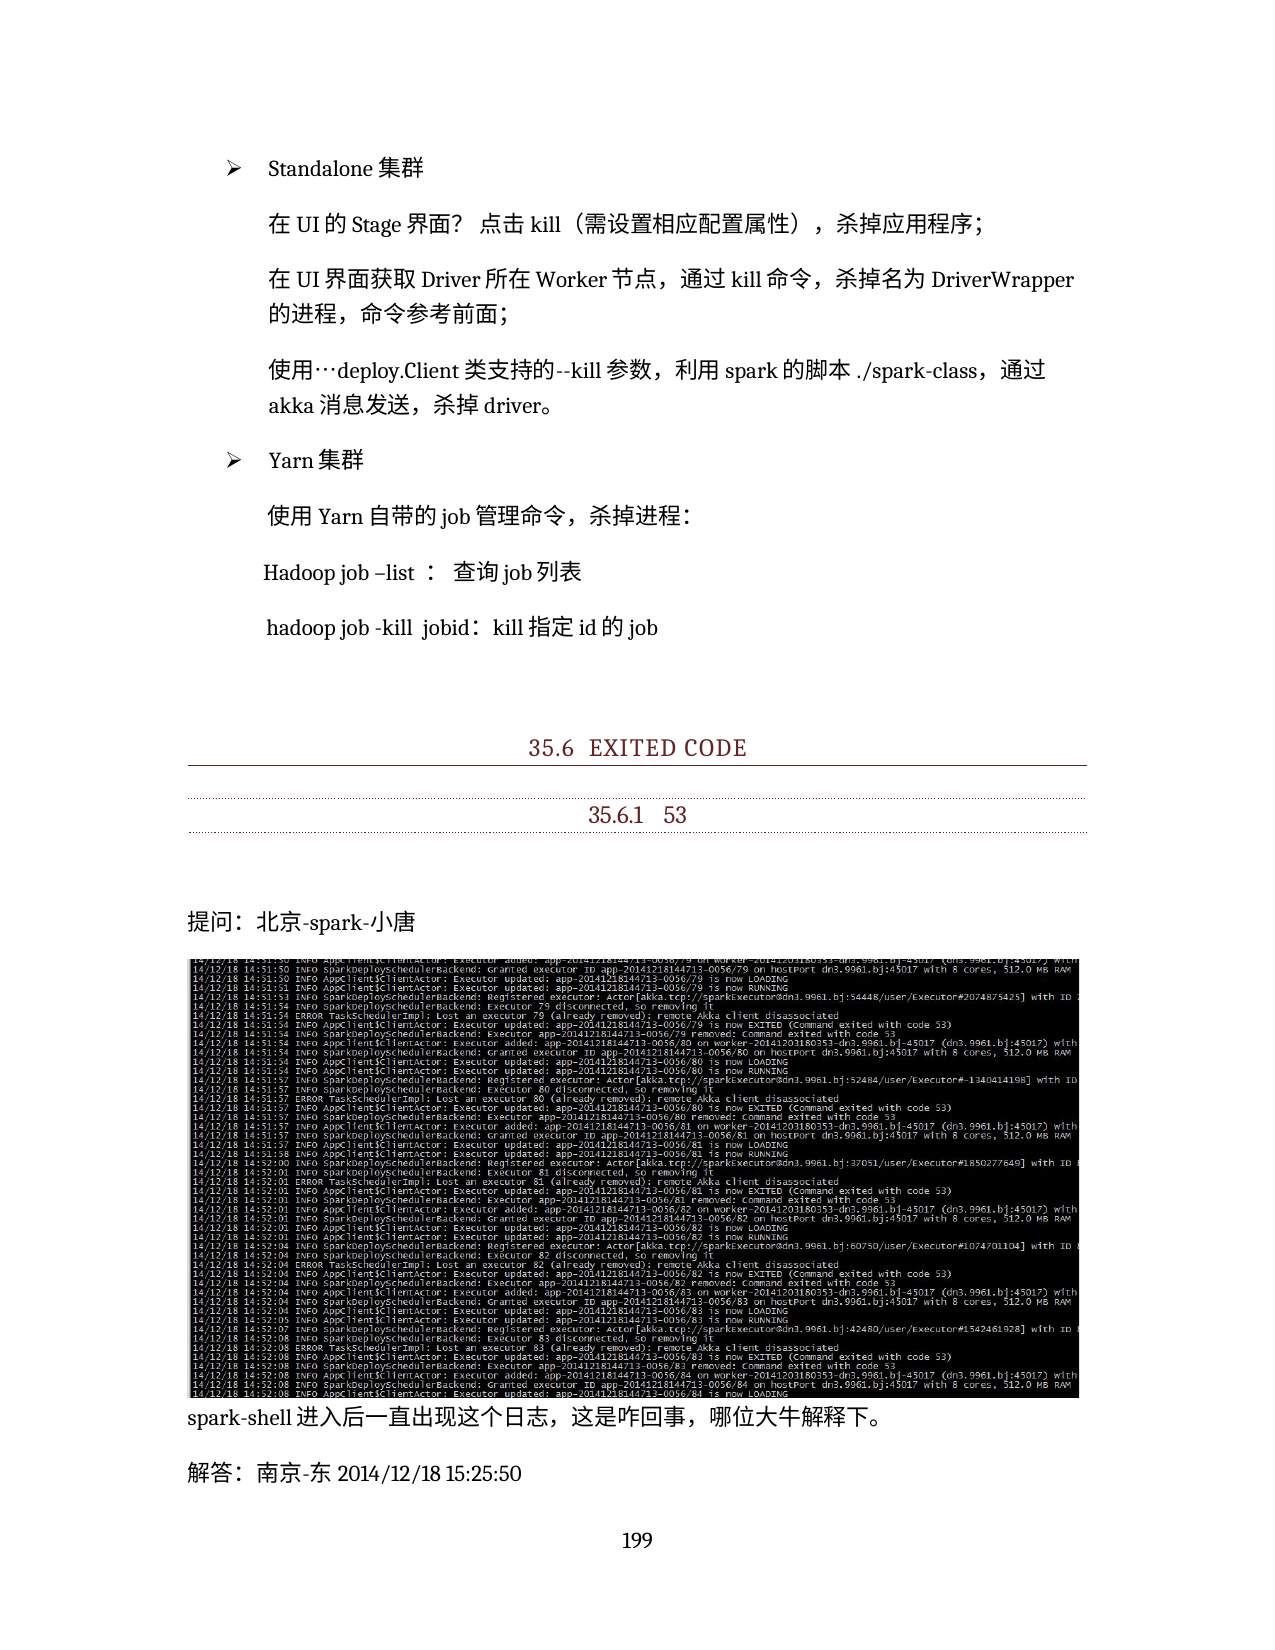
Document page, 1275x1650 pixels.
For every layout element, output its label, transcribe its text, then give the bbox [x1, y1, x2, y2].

picture [187, 959, 1080, 1398]
text 在UI界面获取Driver所在Worker节点，通过kill命令，杀掉名为DriverWrapper的进程，命令参考前面； [269, 261, 1087, 329]
text 解答：南京-东 2014/12/18 15:25:50 [187, 1455, 1087, 1488]
subtitle Exited Code [187, 734, 1087, 766]
text 使用Yarn自带的job管理命令，杀掉进程： [187, 498, 1087, 531]
text 在UI的Stage界面？ 点击kill（需设置相应配置属性），杀掉应用程序； [269, 206, 1087, 239]
list Standalone 集群 [225, 150, 1087, 183]
text Hadoop job –list ： 查询job列表 [187, 553, 1087, 587]
subtitle 53 [187, 798, 1087, 833]
text hadoop job -kill jobid：kill指定id的job [187, 609, 1087, 642]
list Yarn集群 [225, 442, 1087, 475]
text 使用…deploy.Client类支持的--kill参数，利用spark的脚本 ./spark-class，通过akka消息发送，杀掉driver。 [269, 352, 1087, 420]
